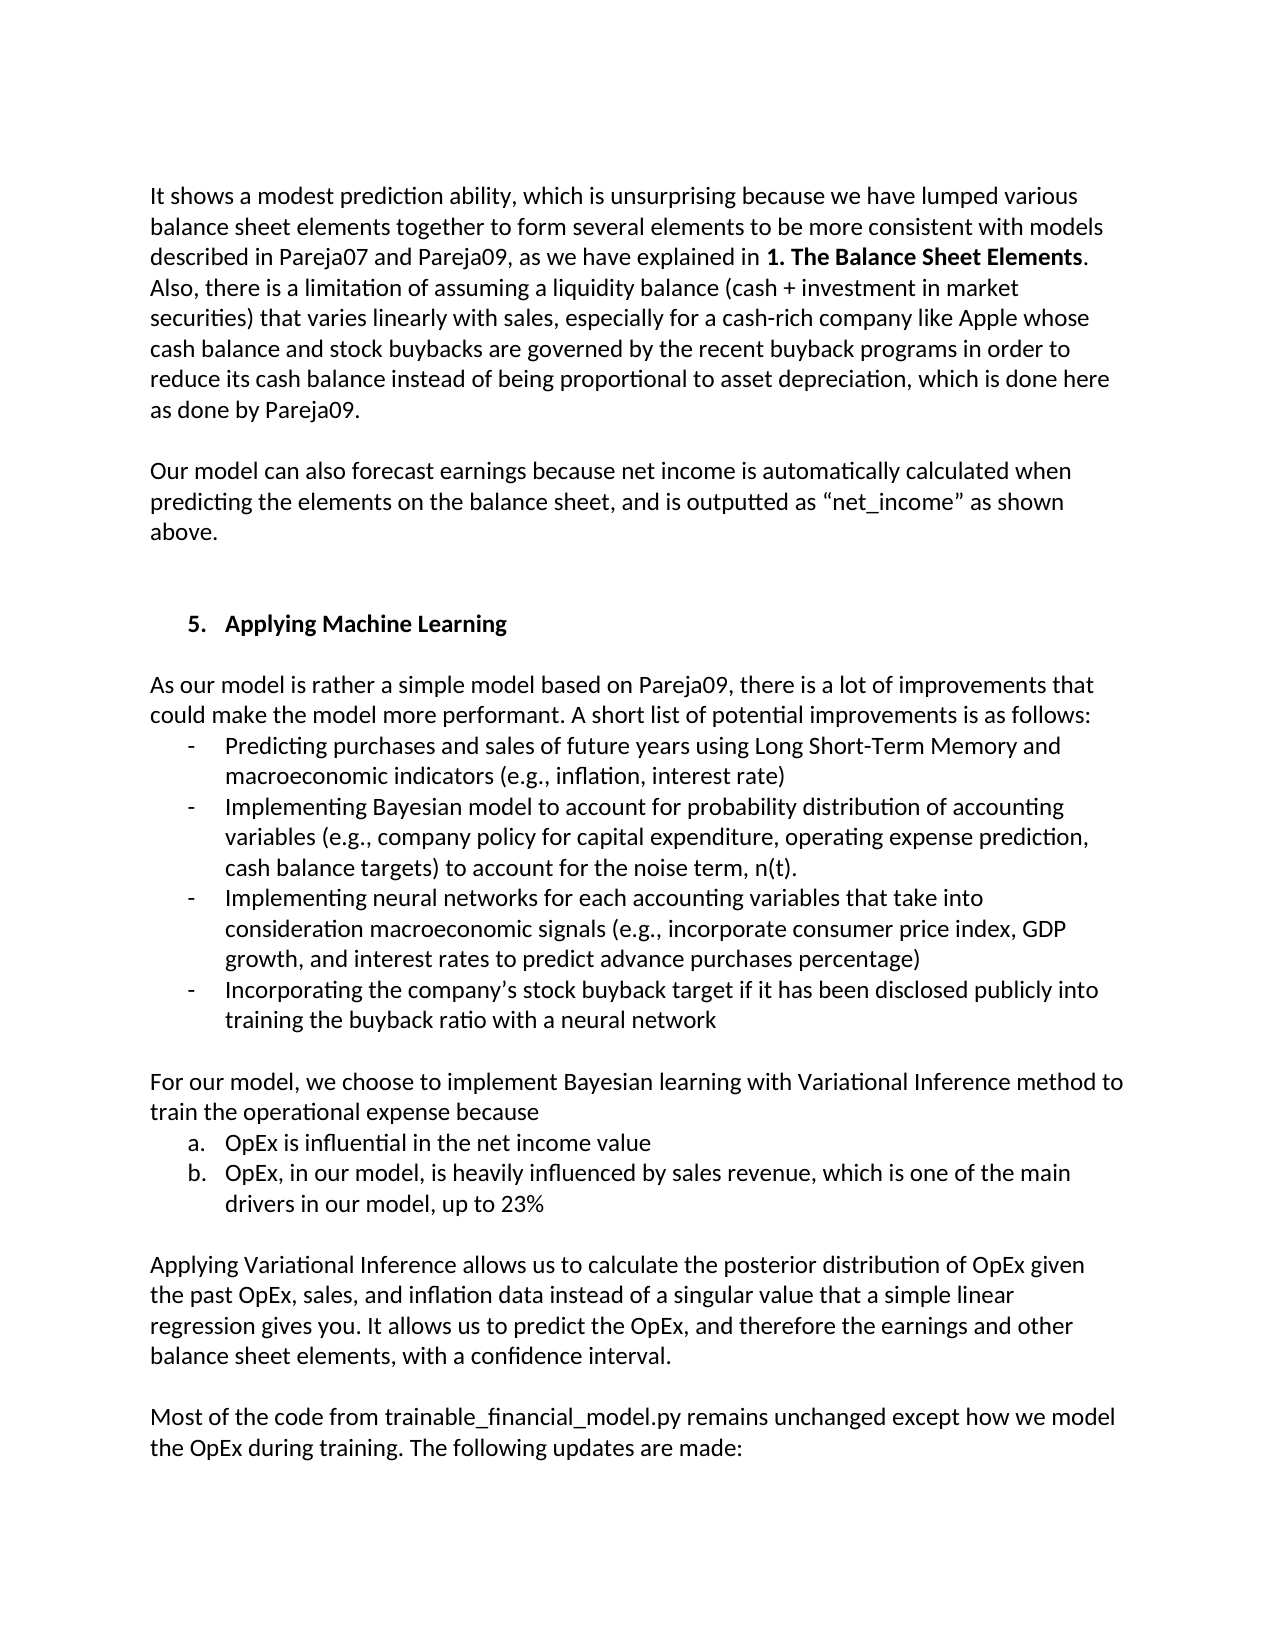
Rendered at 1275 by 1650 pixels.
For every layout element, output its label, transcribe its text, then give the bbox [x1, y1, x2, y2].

text As our model is rather a simple model based on Pareja09, there is a lot of improvements that could make the model more performant. A short list of potential improvements is as follows: [150, 669, 1125, 730]
text For our model, we choose to implement Bayesian learning with Variational Inference method to train the operational expense because [150, 1066, 1125, 1127]
list Predicting purchases and sales of future years using Long Short-Term Memory and macroeconomic indicators (e.g., inflation, interest rate) [187, 730, 1125, 791]
text Most of the code from trainable_financial_model.py remains unchanged except how we model the OpEx during training. The following updates are made: [150, 1401, 1125, 1462]
list Applying Machine Learning [187, 608, 1125, 638]
text It shows a modest prediction ability, which is unsurprising because we have lumped various balance sheet elements together to form several elements to be more consistent with models described in Pareja07 and Pareja09, as we have explained in 1. The Balance Sheet Elements. Also, there is a limitation of assuming a liquidity balance (cash + investment in market securities) that varies linearly with sales, especially for a cash-rich company like Apple whose cash balance and stock buybacks are governed by the recent buyback programs in order to reduce its cash balance instead of being proportional to asset depreciation, which is done here as done by Pareja09. [150, 181, 1125, 425]
text Our model can also forecast earnings because net income is automatically calculated when predicting the elements on the balance sheet, and is outputted as “net_income” as shown above. [150, 455, 1125, 547]
list Incorporating the company’s stock buyback target if it has been disclosed publicly into training the buyback ratio with a neural network [187, 974, 1125, 1035]
list OpEx, in our model, is heavily influenced by sales revenue, which is one of the main drivers in our model, up to 23% [187, 1157, 1125, 1218]
list Implementing Bayesian model to account for probability distribution of accounting variables (e.g., company policy for capital expenditure, operating expense prediction, cash balance targets) to account for the noise term, n(t). [187, 791, 1125, 882]
text Applying Variational Inference allows us to calculate the posterior distribution of OpEx given the past OpEx, sales, and inflation data instead of a singular value that a simple linear regression gives you. It allows us to predict the OpEx, and therefore the earnings and other balance sheet elements, with a confidence interval. [150, 1249, 1125, 1371]
list Implementing neural networks for each accounting variables that take into consideration macroeconomic signals (e.g., incorporate consumer price index, GDP growth, and interest rates to predict advance purchases percentage) [187, 882, 1125, 974]
list OpEx is influential in the net income value [187, 1127, 1125, 1157]
